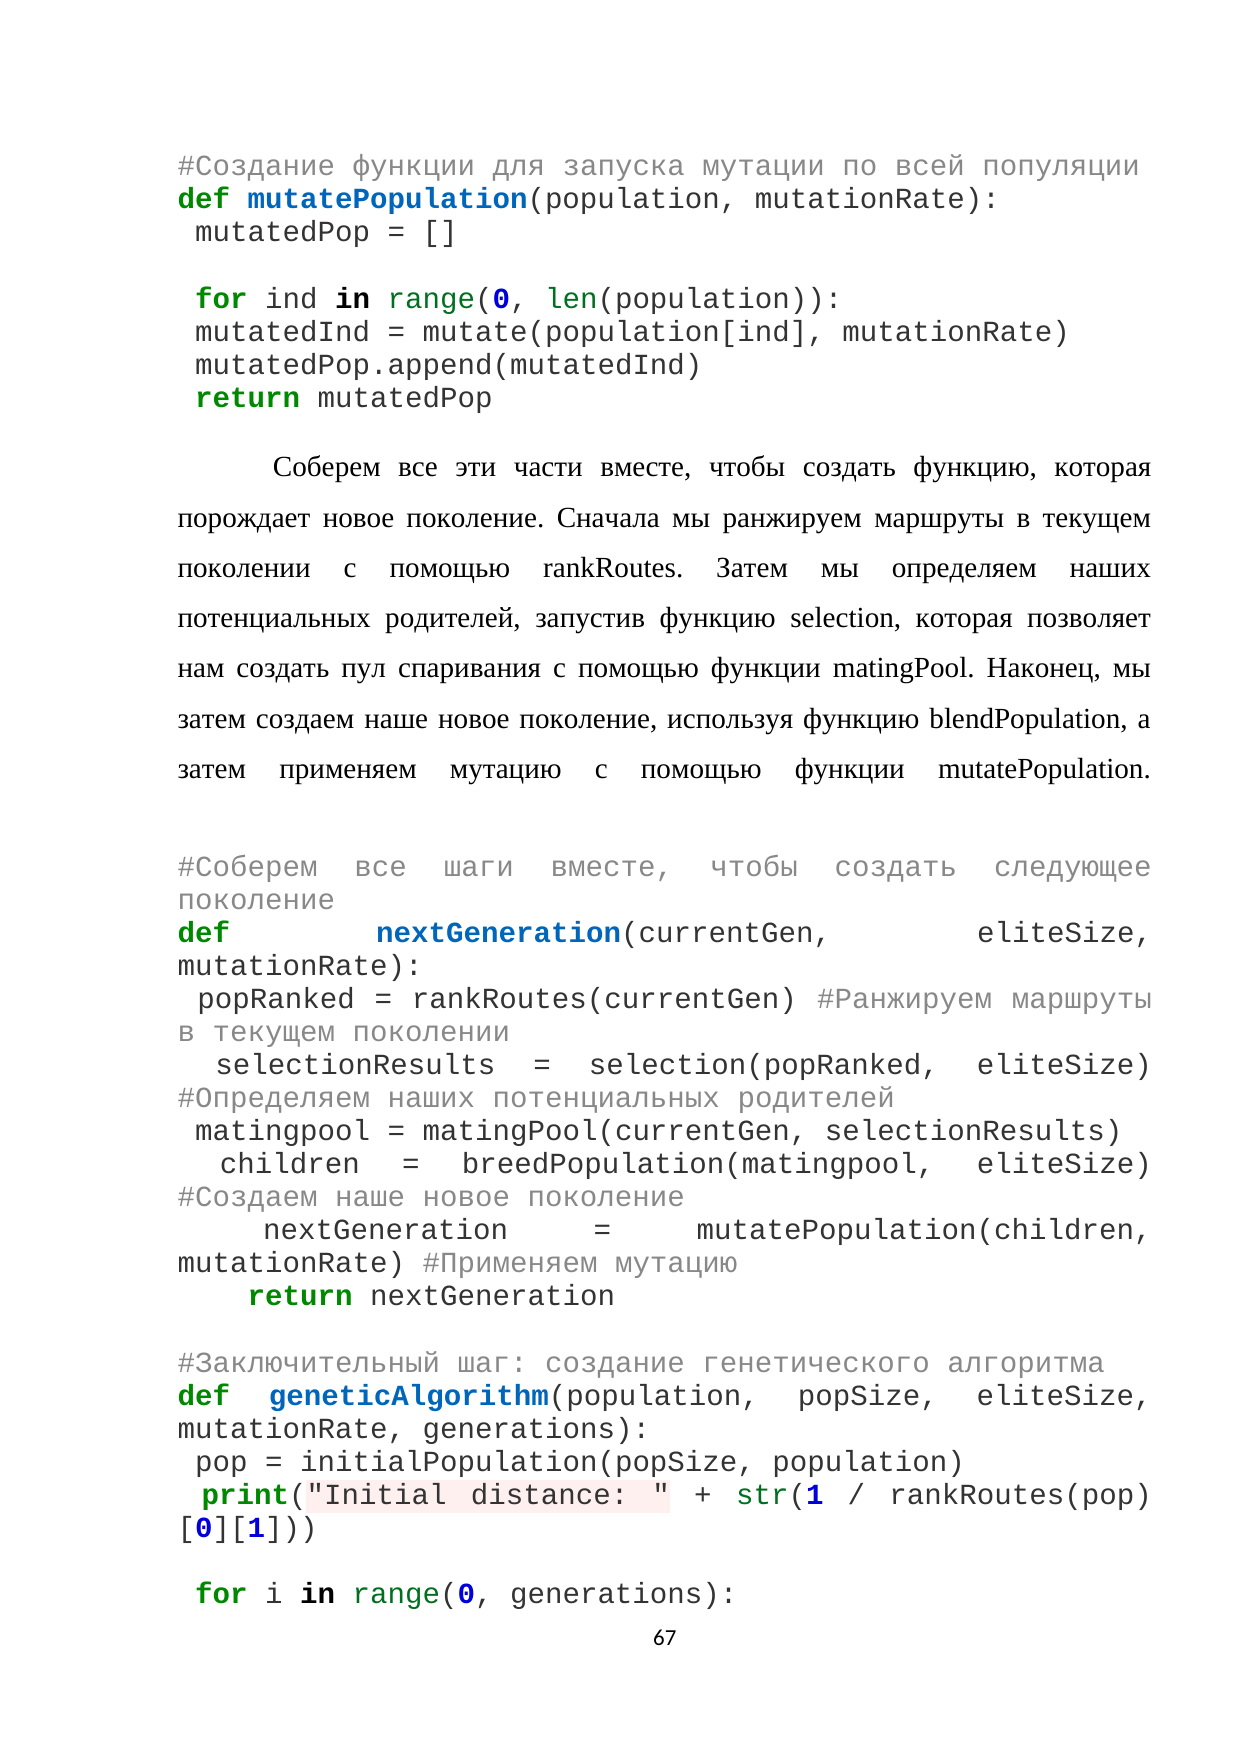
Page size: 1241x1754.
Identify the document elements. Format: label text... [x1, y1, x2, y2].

text for i in range(0, generations): [177, 1579, 1152, 1612]
text Соберем все эти части вместе, чтобы создать функцию, которая порождает новое поколение. Сначала мы ранжируем маршруты в текущем поколении с помощью rankRoutes. Затем мы определяем наших потенциальных родителей, запустив функцию selection, которая позволяет нам создать пул спаривания с помощью функции matingPool. Наконец, мы затем создаем наше новое поколение, используя функцию blendPopulation, а затем применяем мутацию с помощью функции mutatePopulation. [177, 449, 1152, 835]
text popRanked = rankRoutes(currentGen) #Ранжируем маршруты в текущем поколении [177, 984, 1152, 1050]
text mutatedPop.append(mutatedInd) [177, 350, 1152, 383]
text #Заключительный шаг: создание генетического алгоритма [177, 1348, 1152, 1381]
text for ind in range(0, len(population)): [177, 284, 1152, 317]
text def nextGeneration(currentGen, eliteSize, mutationRate): [177, 918, 1152, 984]
text def geneticAlgorithm(population, popSize, eliteSize, mutationRate, generations): [177, 1381, 1152, 1447]
text mutatedInd = mutate(population[ind], mutationRate) [177, 317, 1152, 350]
text nextGeneration = mutatePopulation(children, mutationRate) #Применяем мутацию [177, 1215, 1152, 1281]
text return mutatedPop [177, 383, 1152, 416]
text children = breedPopulation(matingpool, eliteSize) #Создаем наше новое поколение [177, 1149, 1152, 1215]
text mutatedPop = [] [177, 217, 1152, 250]
text pop = initialPopulation(popSize, population) [177, 1447, 1152, 1480]
text #Соберем все шаги вместе, чтобы создать следующее поколение [177, 852, 1152, 918]
text #Создание функции для запуска мутации по всей популяции [177, 151, 1152, 184]
text return nextGeneration [177, 1281, 1152, 1314]
text def mutatePopulation(population, mutationRate): [177, 184, 1152, 217]
text selectionResults = selection(popRanked, eliteSize) #Определяем наших потенциальных родителей [177, 1050, 1152, 1116]
text matingpool = matingPool(currentGen, selectionResults) [177, 1116, 1152, 1149]
text print("Initial distance: " + str(1 / rankRoutes(pop)[0][1])) [177, 1480, 1152, 1546]
